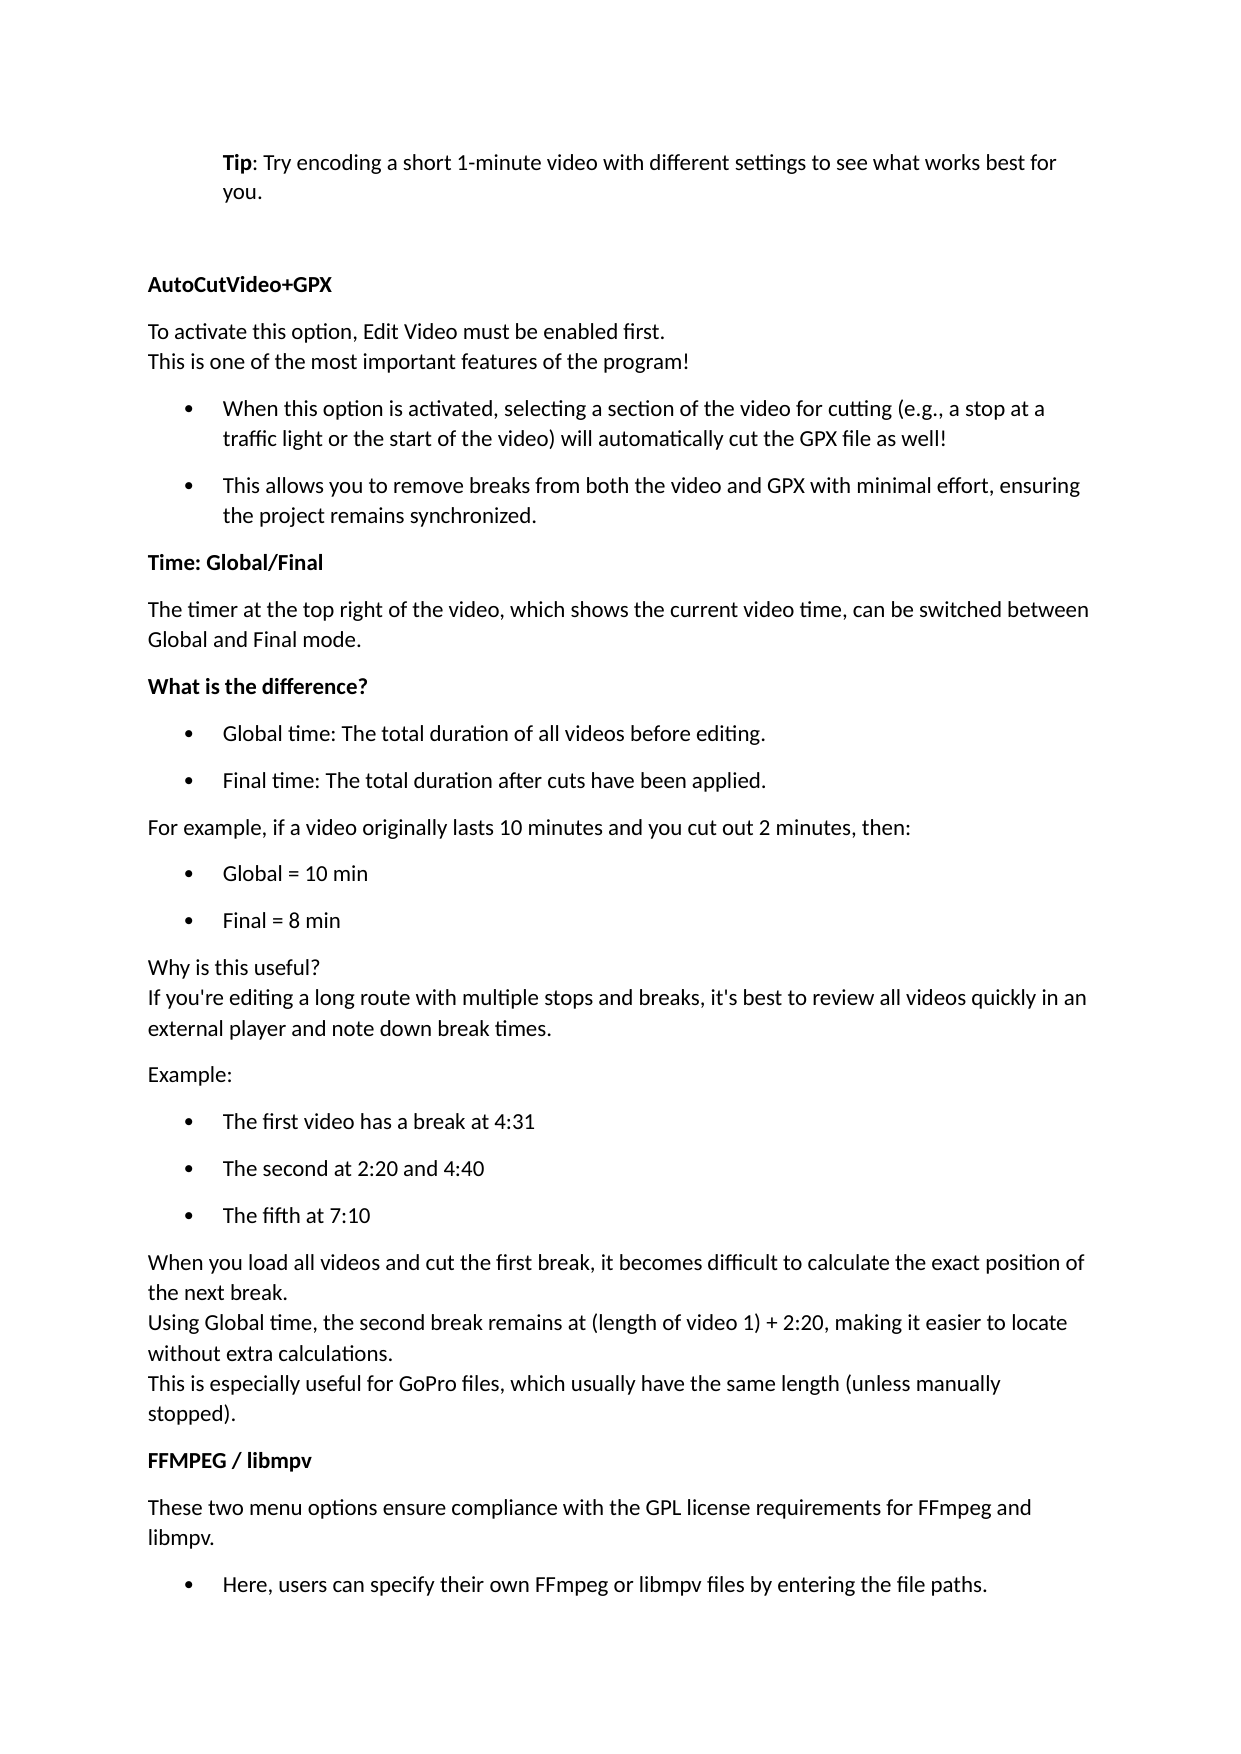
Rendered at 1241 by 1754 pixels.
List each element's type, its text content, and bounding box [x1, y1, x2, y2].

text FFMPEG / libmpv [148, 1446, 1093, 1474]
list This allows you to remove breaks from both the video and GPX with minimal effort, ensuring the project remains synchronized. [185, 471, 1093, 529]
list Global time: The total duration of all videos before editing. [185, 719, 1093, 747]
text Time: Global/Final [148, 548, 1093, 576]
text For example, if a video originally lasts 10 minutes and you cut out 2 minutes, then: [148, 813, 1093, 841]
text The timer at the top right of the video, which shows the current video time, can be switched between Global and Final mode. [148, 595, 1093, 653]
list The fifth at 7:10 [185, 1201, 1093, 1229]
text What is the difference? [148, 672, 1093, 700]
text When you load all videos and cut the first break, it becomes difficult to calculate the exact position of the next break. Using Global time, the second break remains at (length of video 1) + 2:20, making it easier to locate without extra calculations. This is especially useful for GoPro files, which usually have the same length (unless manually stopped). [148, 1248, 1093, 1427]
text Example: [148, 1061, 1093, 1089]
list Final time: The total duration after cuts have been applied. [185, 766, 1093, 794]
list The first video has a break at 4:31 [185, 1107, 1093, 1136]
text Why is this useful? If you're editing a long route with multiple stops and breaks, it's best to review all videos quickly in an external player and note down break times. [148, 953, 1093, 1042]
list Final = 8 min [185, 906, 1093, 934]
list Here, users can specify their own FFmpeg or libmpv files by entering the file paths. [185, 1570, 1093, 1598]
list Global = 10 min [185, 859, 1093, 888]
list The second at 2:20 and 4:40 [185, 1154, 1093, 1182]
text AutoCutVideo+GPX [148, 270, 1093, 298]
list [185, 148, 1093, 205]
text To activate this option, Edit Video must be enabled first. This is one of the most important features of the program! [148, 317, 1093, 375]
list When this option is activated, selecting a section of the video for cutting (e.g., a stop at a traffic light or the start of the video) will automatically cut the GPX file as well! [185, 394, 1093, 452]
text These two menu options ensure compliance with the GPL license requirements for FFmpeg and libmpv. [148, 1493, 1093, 1551]
